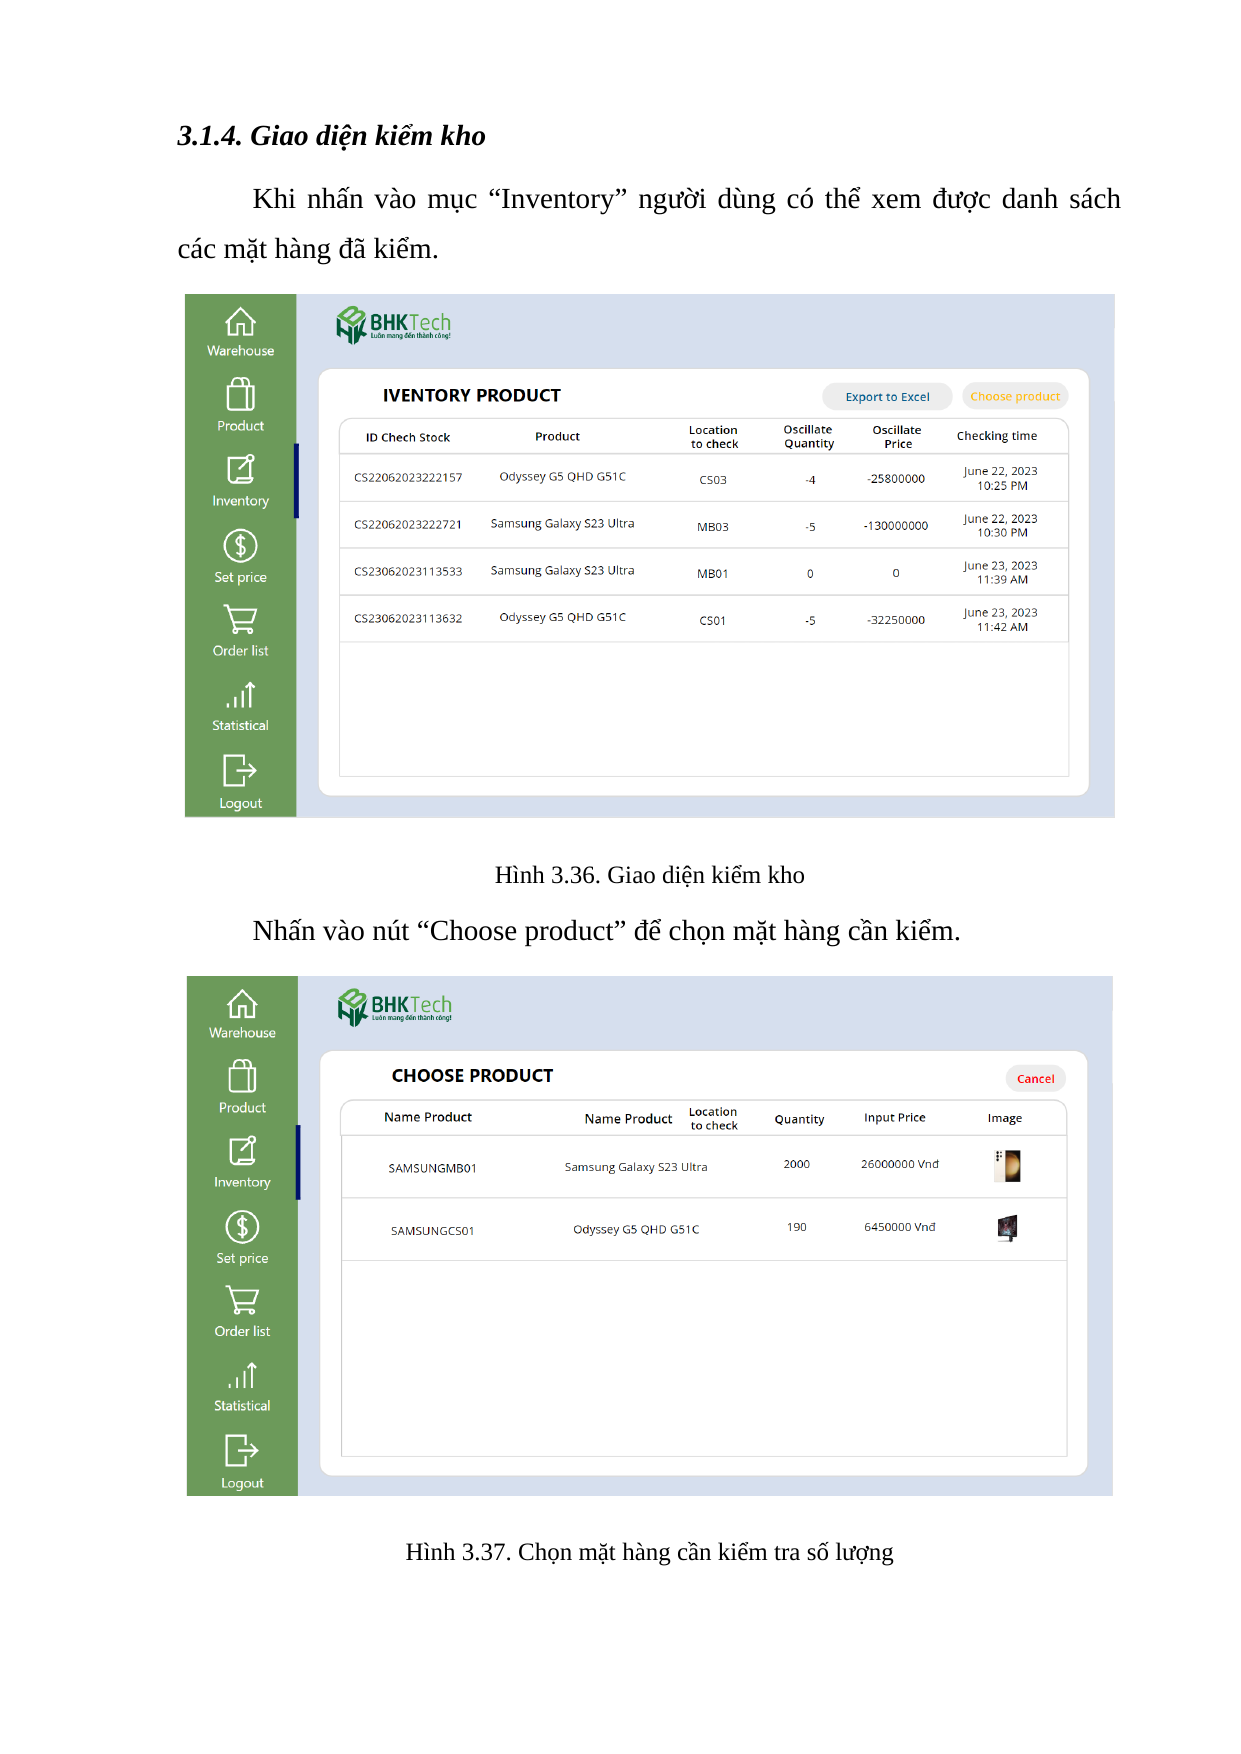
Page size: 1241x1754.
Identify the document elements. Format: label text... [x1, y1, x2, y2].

picture [186, 976, 1113, 1496]
picture [184, 294, 1115, 818]
text Khi nhấn vào mục “Inventory” người dùng có thể xem được danh sách các mặt hàng đã kiểm. [177, 181, 1122, 265]
subtitle 3.1.4. Giao diện kiểm kho [177, 118, 1122, 152]
text Nhấn vào nút “Choose product” để chọn mặt hàng cần kiểm. [177, 913, 1122, 947]
